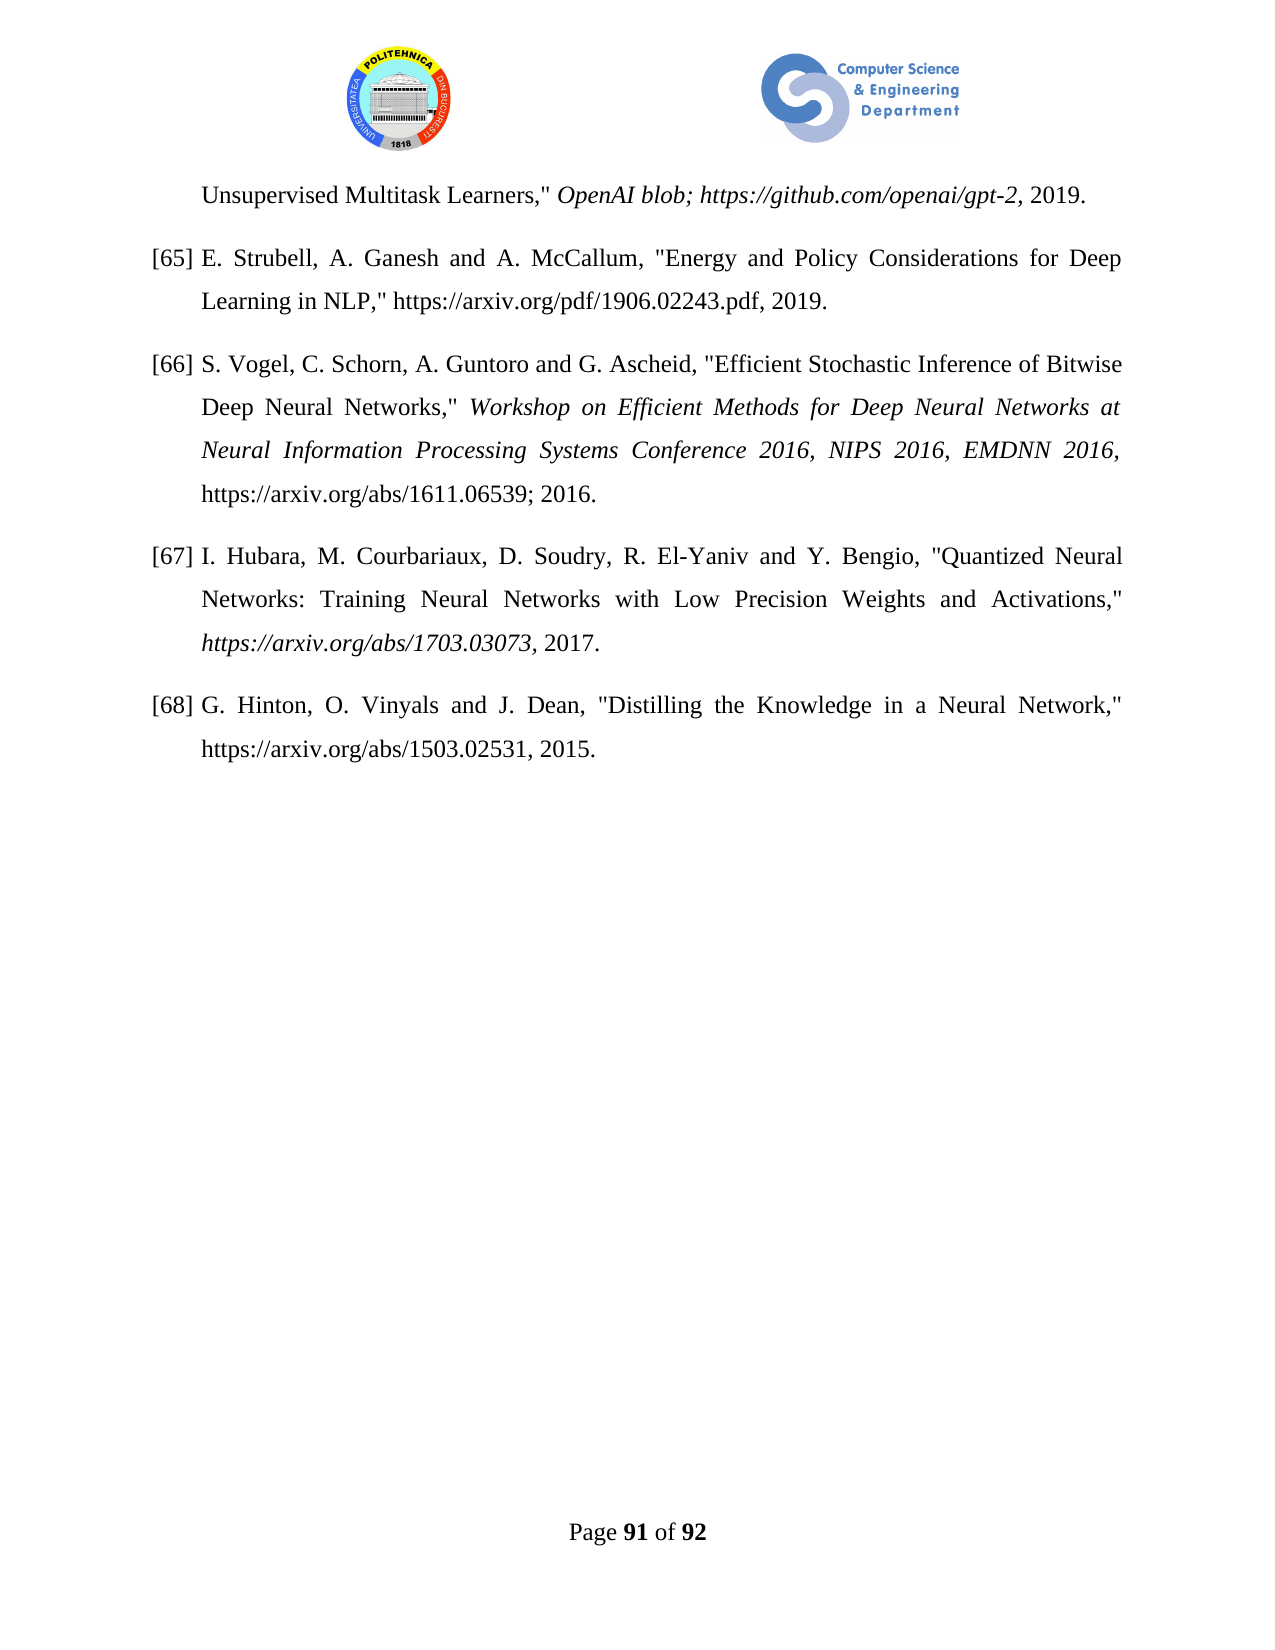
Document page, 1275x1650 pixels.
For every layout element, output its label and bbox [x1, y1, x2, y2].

picture [760, 53, 963, 144]
picture [346, 46, 451, 151]
